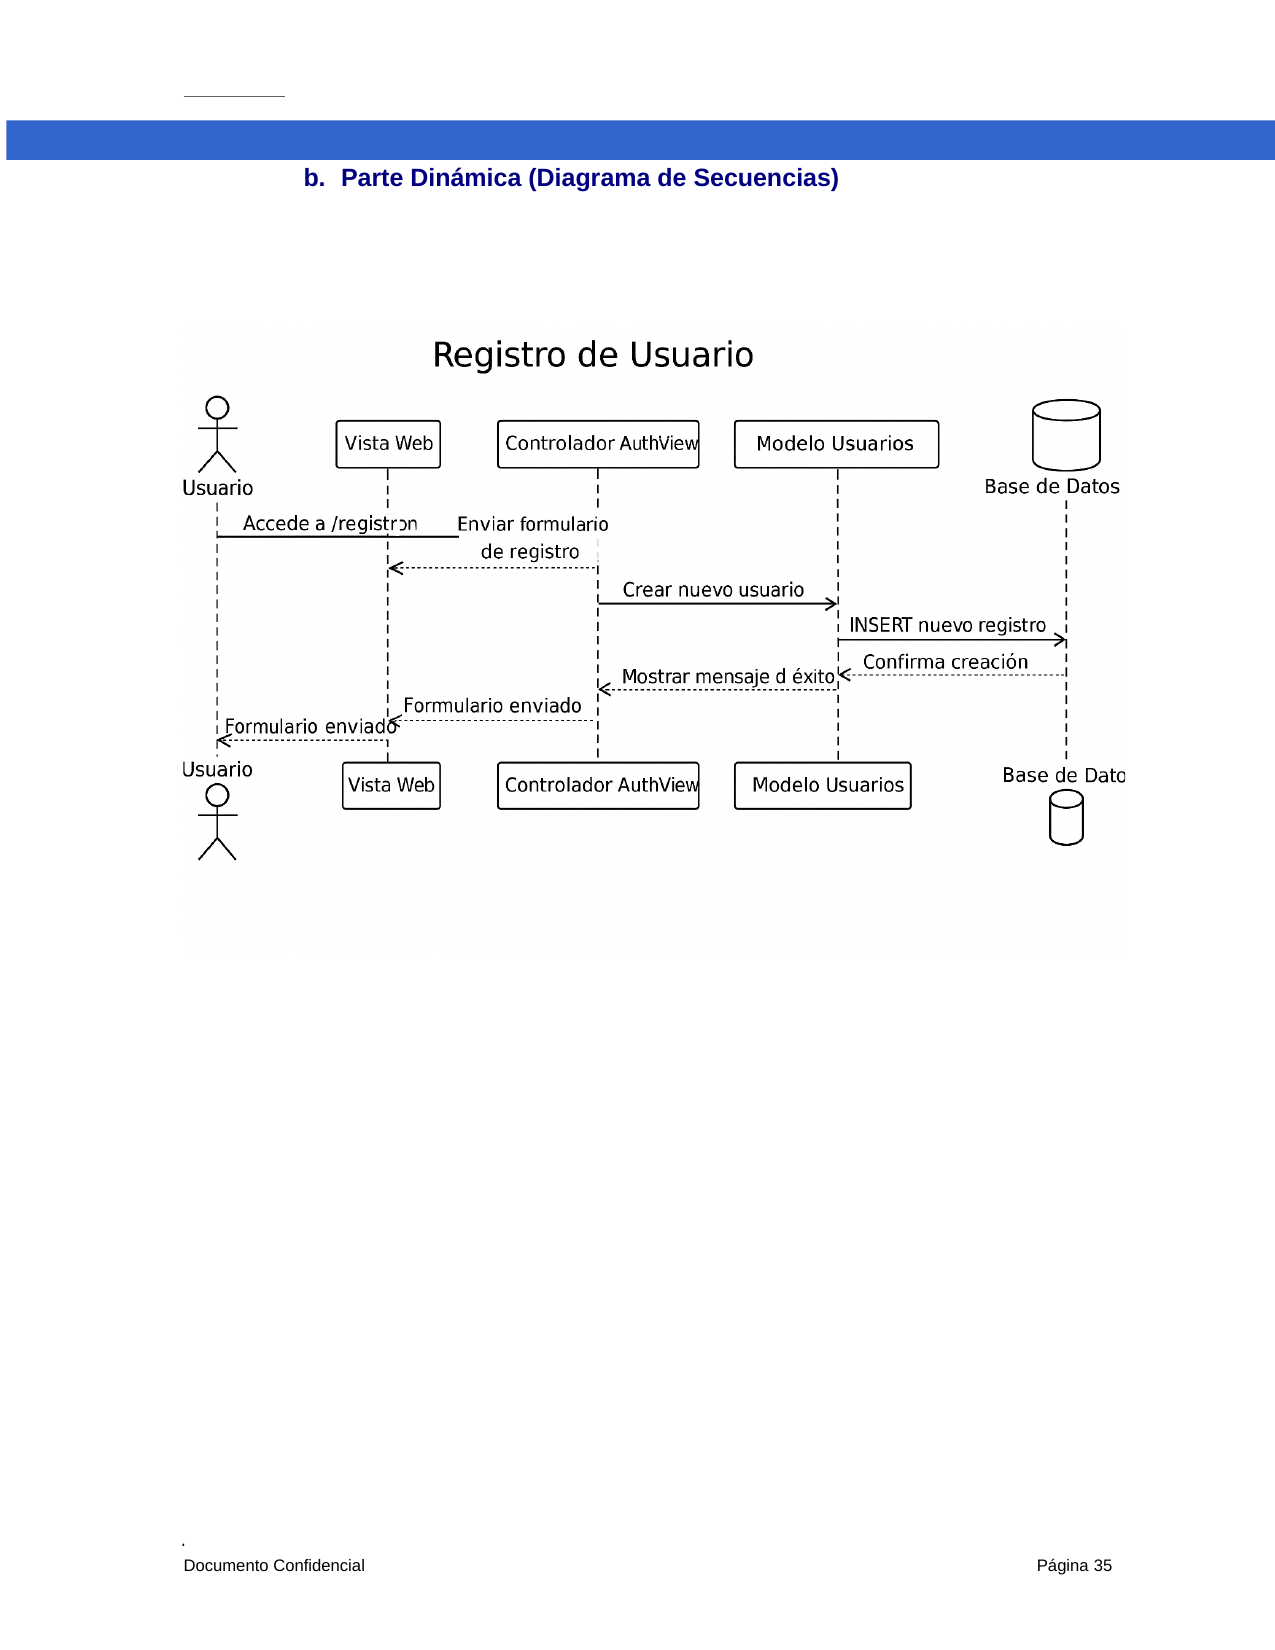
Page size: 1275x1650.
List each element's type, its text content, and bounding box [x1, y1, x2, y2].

picture [183, 327, 1125, 956]
list Parte Dinámica (Diagrama de Secuencias) [303, 162, 1125, 191]
